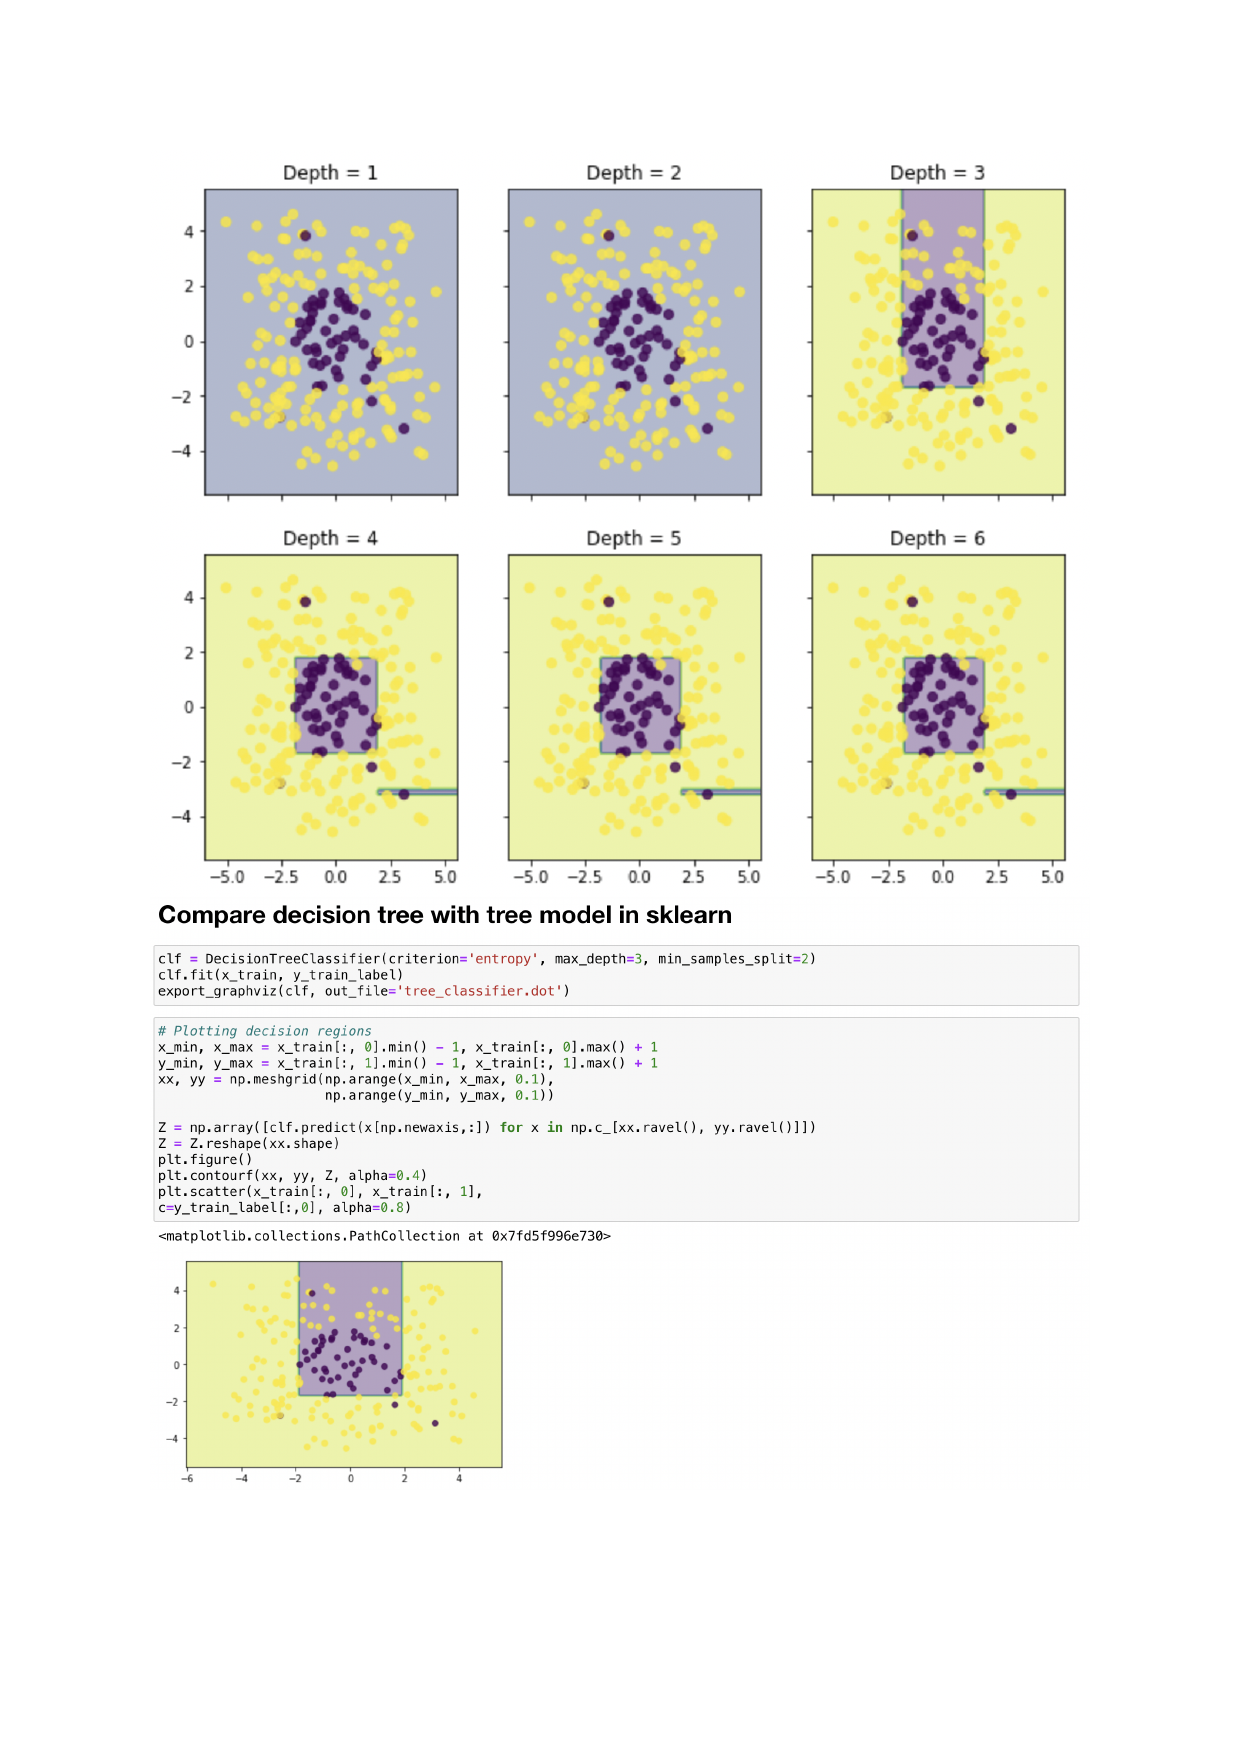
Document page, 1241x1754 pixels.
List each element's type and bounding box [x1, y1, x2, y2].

picture [150, 150, 1090, 1490]
